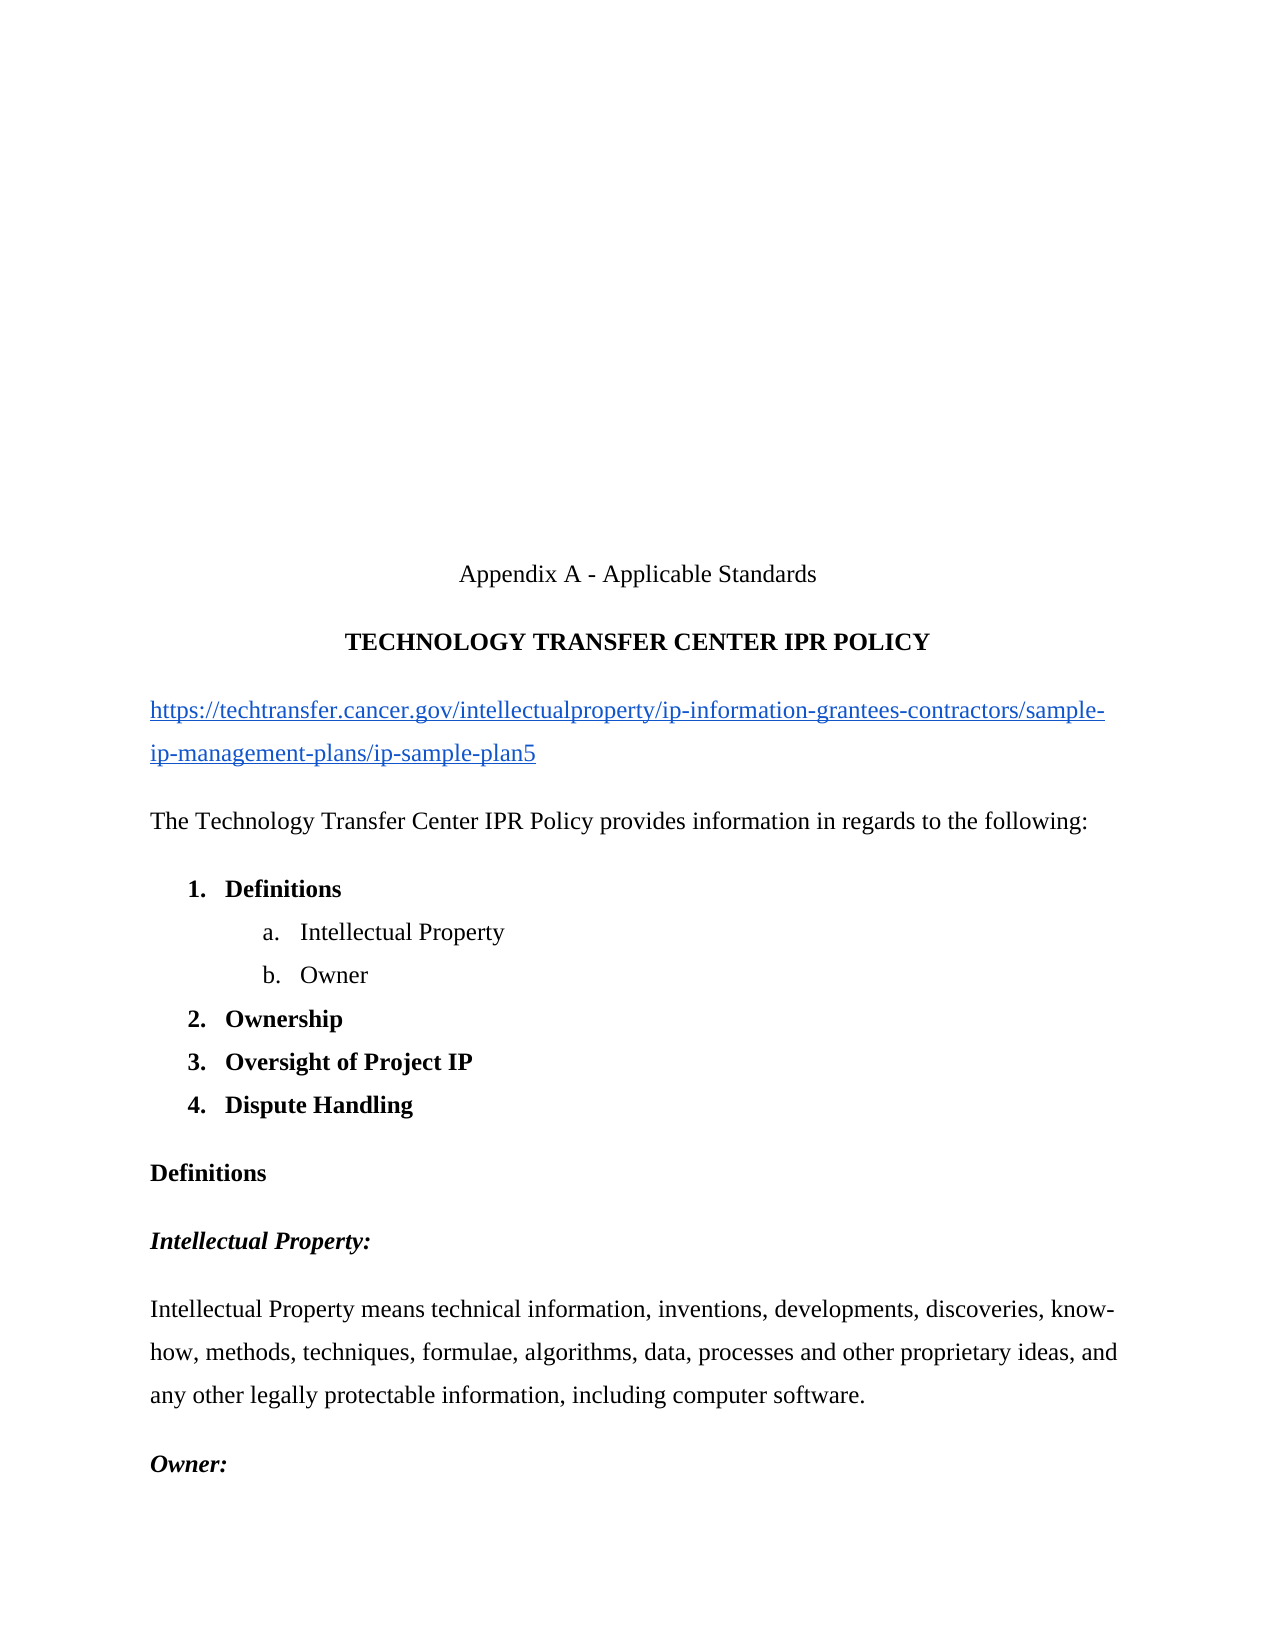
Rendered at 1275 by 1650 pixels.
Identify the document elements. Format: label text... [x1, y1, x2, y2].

list Ownership [187, 1004, 1125, 1032]
text Owner: [150, 1449, 1125, 1477]
text Appendix A - Applicable Standards [150, 559, 1125, 587]
text The Technology Transfer Center IPR Policy provides information in regards to the following: [150, 806, 1125, 835]
list Dispute Handling [187, 1090, 1125, 1119]
list Oversight of Project IP [187, 1047, 1125, 1076]
text https://techtransfer.cancer.gov/intellectualproperty/ip-information-grantees-contractors/sample-ip-management-plans/ip-sample-plan5 [150, 695, 1125, 767]
list Intellectual Property [262, 917, 1125, 946]
list Owner [262, 961, 1125, 989]
text Intellectual Property: [150, 1226, 1125, 1255]
list Definitions [187, 874, 1125, 903]
text TECHNOLOGY TRANSFER CENTER IPR POLICY [150, 627, 1125, 656]
text Definitions [150, 1158, 1125, 1187]
text Intellectual Property means technical information, inventions, developments, discoveries, know-how, methods, techniques, formulae, algorithms, data, processes and other proprietary ideas, and any other legally protectable information, including computer software. [150, 1294, 1125, 1409]
